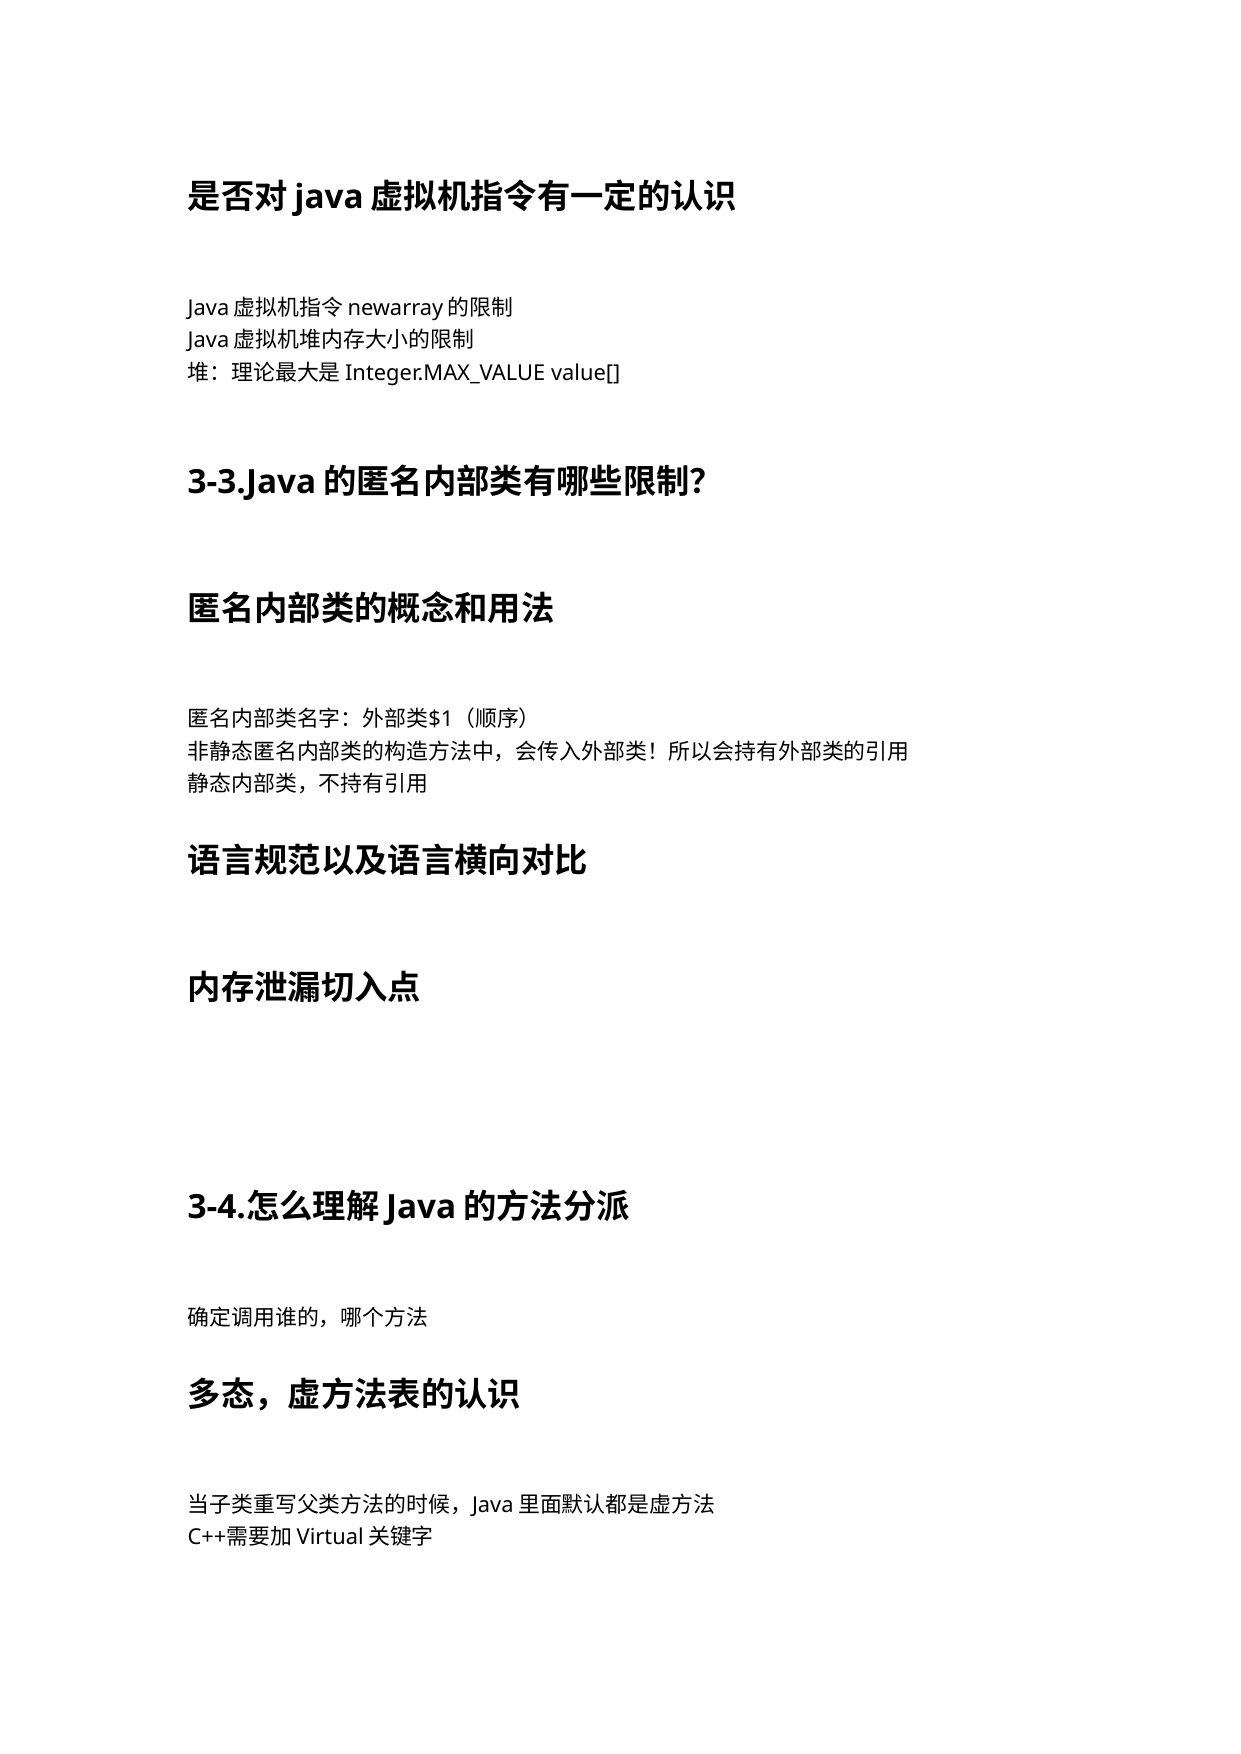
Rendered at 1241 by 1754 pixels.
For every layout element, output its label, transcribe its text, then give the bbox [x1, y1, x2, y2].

subtitle 匿名内部类的概念和用法 [187, 574, 1053, 639]
subtitle 内存泄漏切入点 [187, 953, 1053, 1018]
text C++需要加Virtual关键字 [187, 1519, 1053, 1551]
subtitle 多态，虚方法表的认识 [187, 1359, 1053, 1424]
text 静态内部类，不持有引用 [187, 766, 1053, 798]
text Java虚拟机堆内存大小的限制 [187, 322, 1053, 354]
text 当子类重写父类方法的时候，Java里面默认都是虚方法 [187, 1486, 1053, 1519]
text 确定调用谁的，哪个方法 [187, 1299, 1053, 1332]
subtitle 3-4.怎么理解Java的方法分派 [187, 1172, 1053, 1237]
subtitle 是否对java虚拟机指令有一定的认识 [187, 162, 1053, 227]
subtitle 语言规范以及语言横向对比 [187, 826, 1053, 891]
text 非静态匿名内部类的构造方法中，会传入外部类！所以会持有外部类的引用 [187, 733, 1053, 766]
subtitle 3-3.Java的匿名内部类有哪些限制？ [187, 446, 1053, 511]
text 堆：理论最大是Integer.MAX_VALUE value[] [187, 354, 1053, 387]
text 匿名内部类名字：外部类$1（顺序） [187, 701, 1053, 733]
text Java虚拟机指令newarray的限制 [187, 289, 1053, 322]
